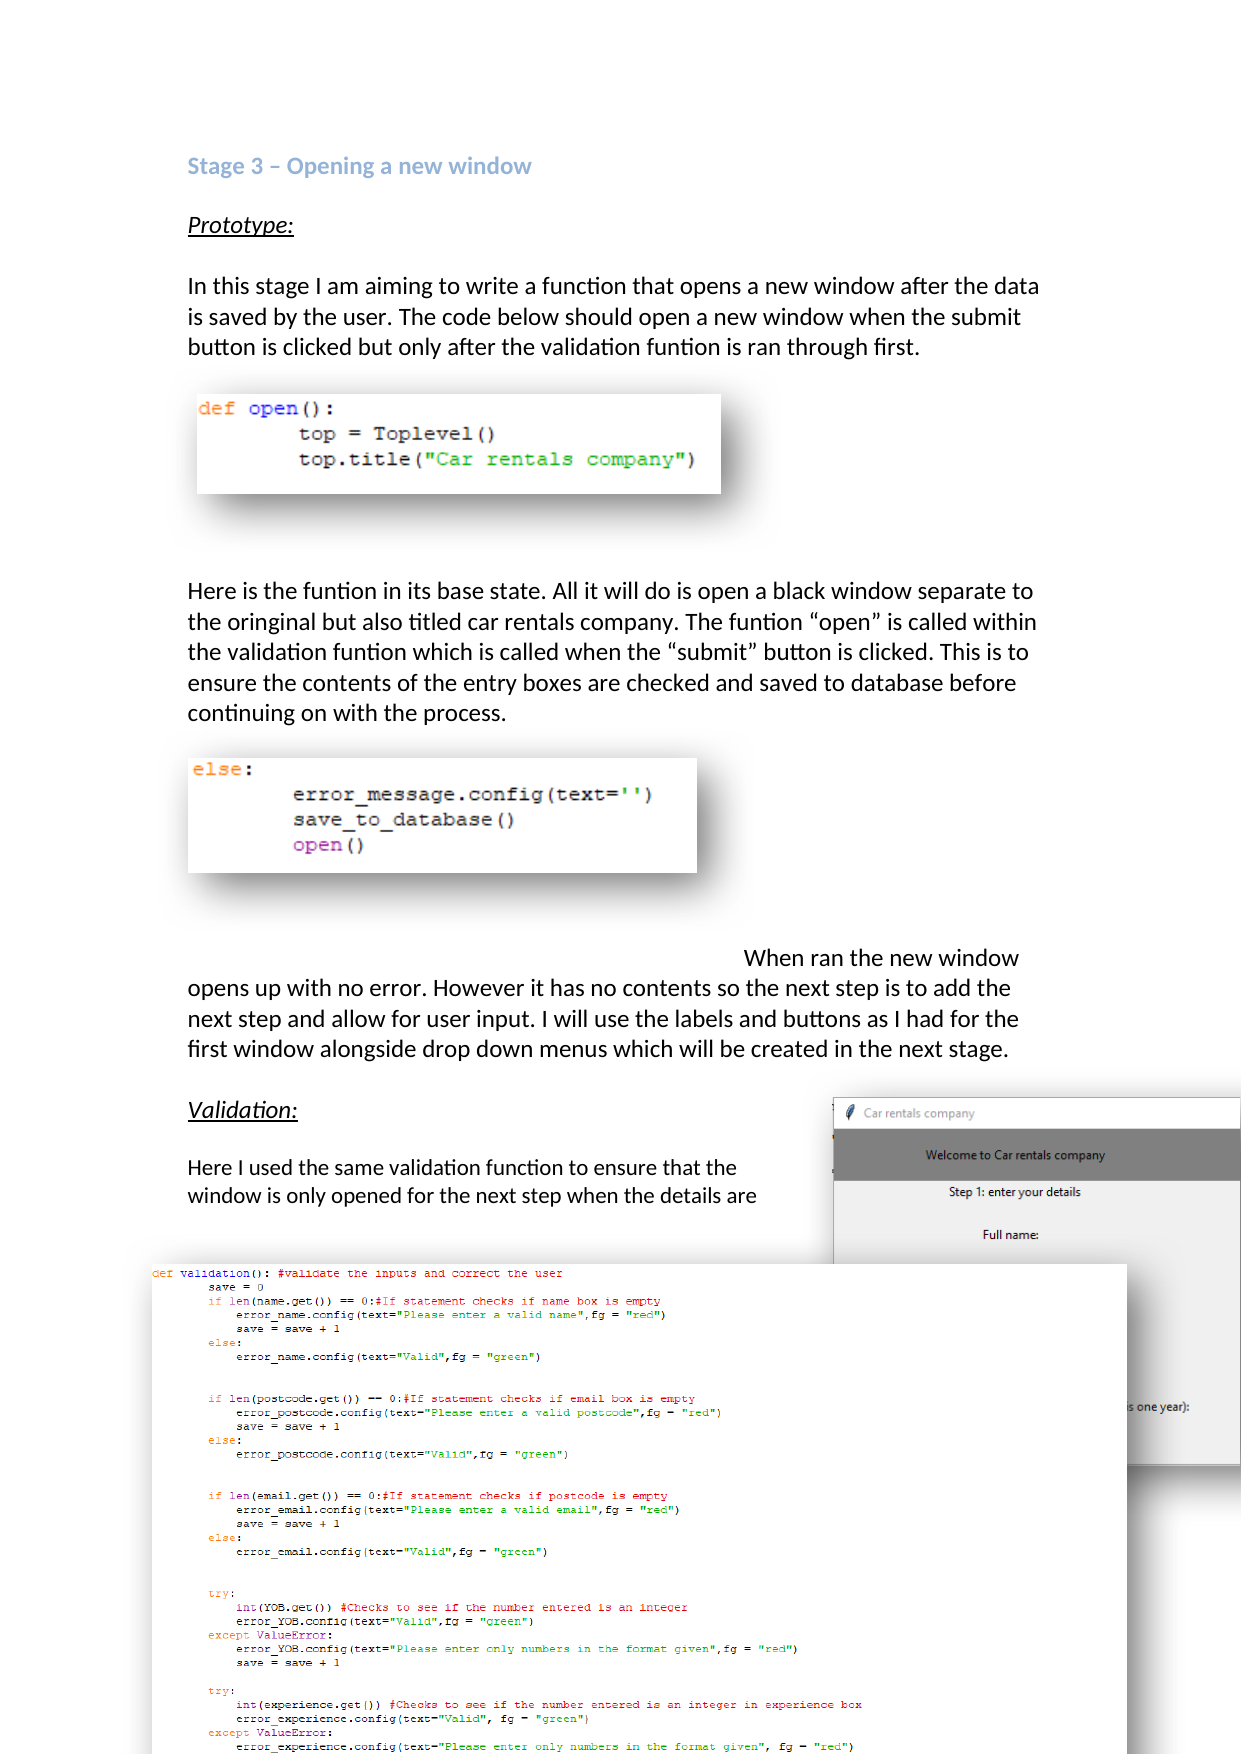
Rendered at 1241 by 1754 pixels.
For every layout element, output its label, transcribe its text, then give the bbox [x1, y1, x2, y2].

text Validation: [187, 1094, 1053, 1125]
text When ran the new window opens up with no error. However it has no contents so the next step is to add the next step and allow for user input. I will use the labels and buttons as I had for the first window alongside drop down menus which will be created in the next stage. [187, 942, 1053, 1064]
text Stage 3 – Opening a new window [187, 150, 1053, 181]
picture [197, 394, 721, 494]
text Here is the funtion in its base state. All it will do is open a black window separate to the oringinal but also titled car rentals company. The funtion “open” is called within the validation funtion which is called when the “submit” button is clicked. This is to ensure the contents of the entry boxes are checked and saved to database before continuing on with the process. [187, 576, 1053, 728]
text Here I used the same validation function to ensure that the window is only opened for the next step when the details are entered correctly. There isnt any specific validation needed just making sure this function is only ran after as show below. [187, 1153, 1053, 1209]
text Prototype: [187, 209, 1053, 240]
picture [188, 758, 697, 873]
picture [152, 1097, 1241, 1754]
text In this stage I am aiming to write a function that opens a new window after the data is saved by the user. The code below should open a new window when the submit button is clicked but only after the validation funtion is ran through first. [187, 270, 1053, 362]
